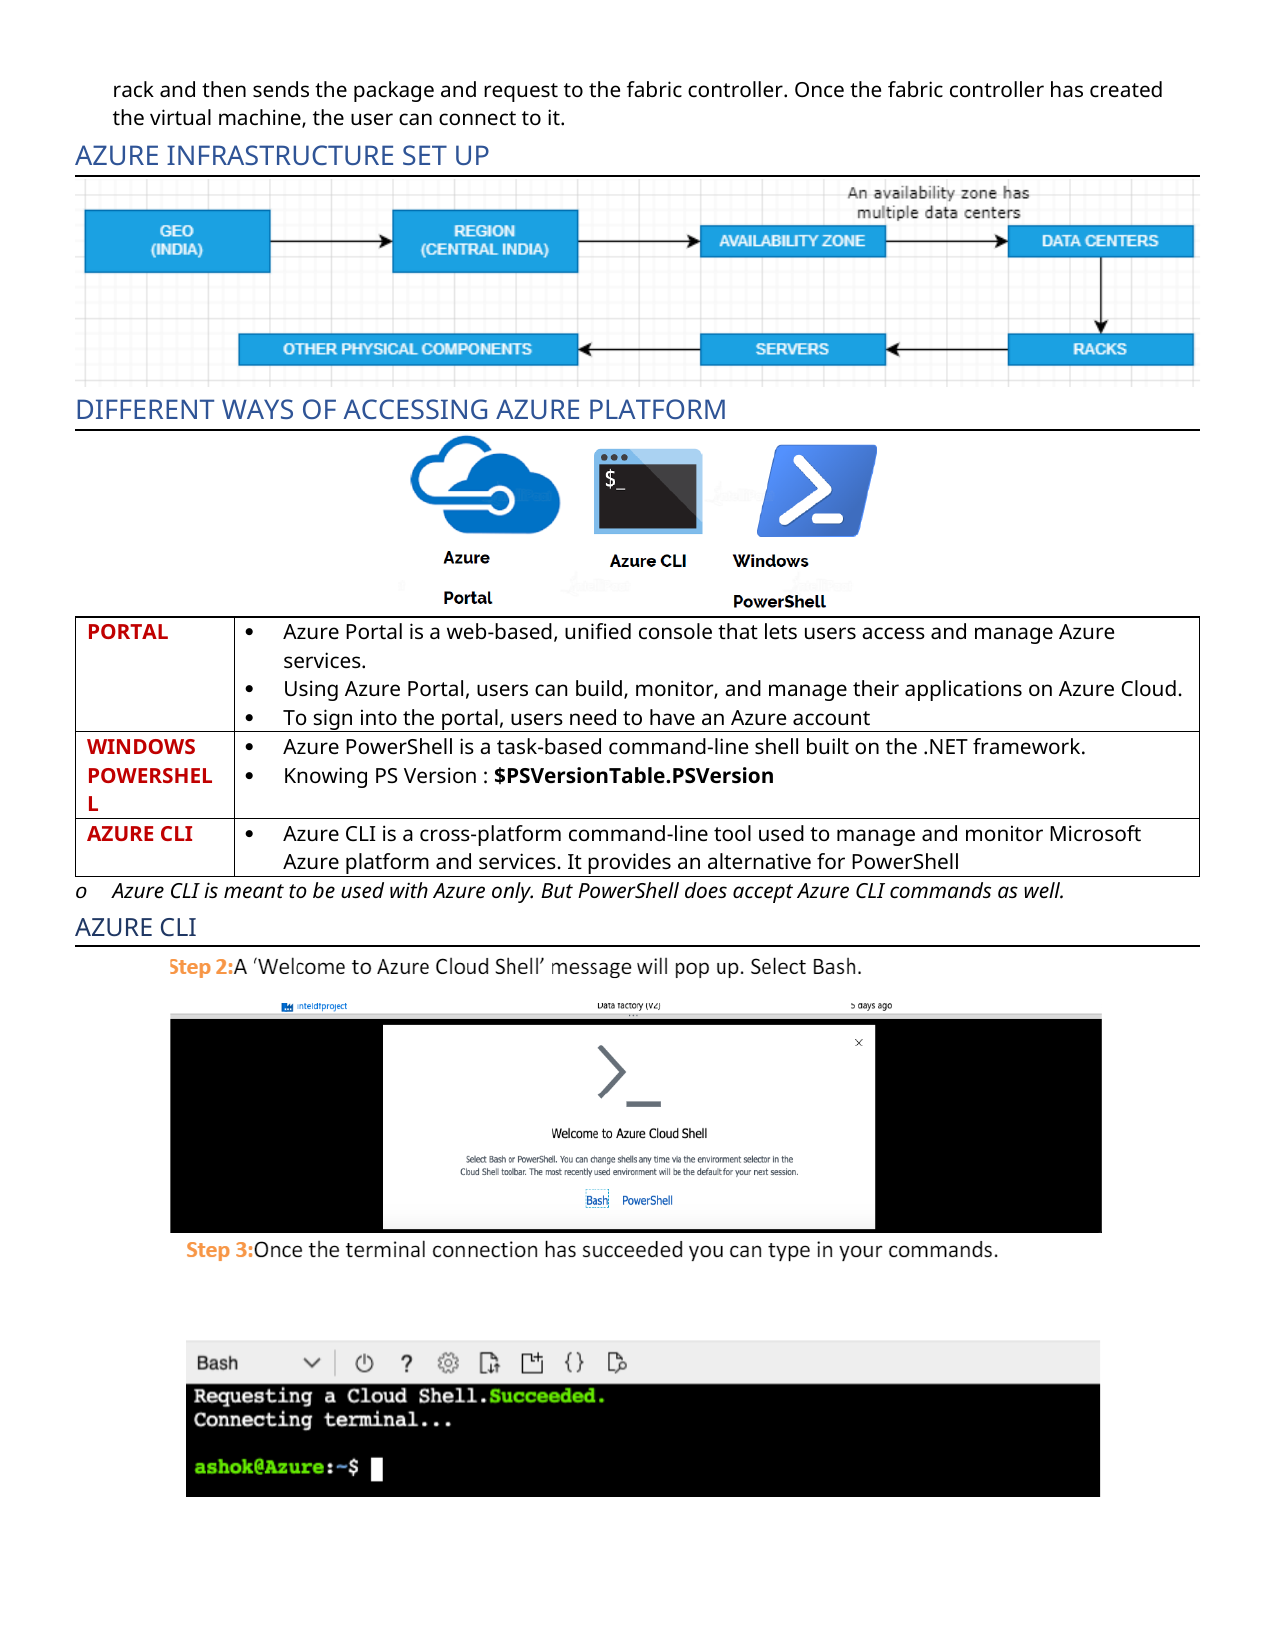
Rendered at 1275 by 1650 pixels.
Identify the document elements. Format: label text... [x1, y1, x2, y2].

list Azure CLI is meant to be used with Azure only. But PowerShell does accept Azure CLI commands as well. [75, 877, 1200, 905]
picture [170, 949, 1105, 1497]
table_cell WINDOWS POWERSHELL [76, 732, 234, 818]
subtitle DIFFERENT WAYS OF ACCESSING AZURE PLATFORM [75, 391, 1200, 429]
picture [75, 179, 1200, 387]
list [75, 75, 1200, 132]
subtitle AZURE CLI [75, 909, 1200, 945]
table_cell AZURE CLI [76, 819, 234, 876]
table_cell Azure PowerShell is a task-based command-line shell built on the .NET framework. Knowing PS Version : $PSVersionTable.PSVersion [235, 732, 1199, 818]
table_header PORTAL [76, 618, 234, 731]
table_cell Azure CLI is a cross-platform command-line tool used to manage and monitor Microsoft Azure platform and services. It provides an alternative for PowerShell [235, 819, 1199, 876]
picture [398, 433, 877, 616]
subtitle AZURE INFRASTRUCTURE SET UP [75, 136, 1200, 175]
table_header Azure Portal is a web-based, unified console that lets users access and manage Azure services. Using Azure Portal, users can build, monitor, and manage their applications on Azure Cloud. To sign into the portal, users need to have an Azure account [235, 618, 1199, 731]
